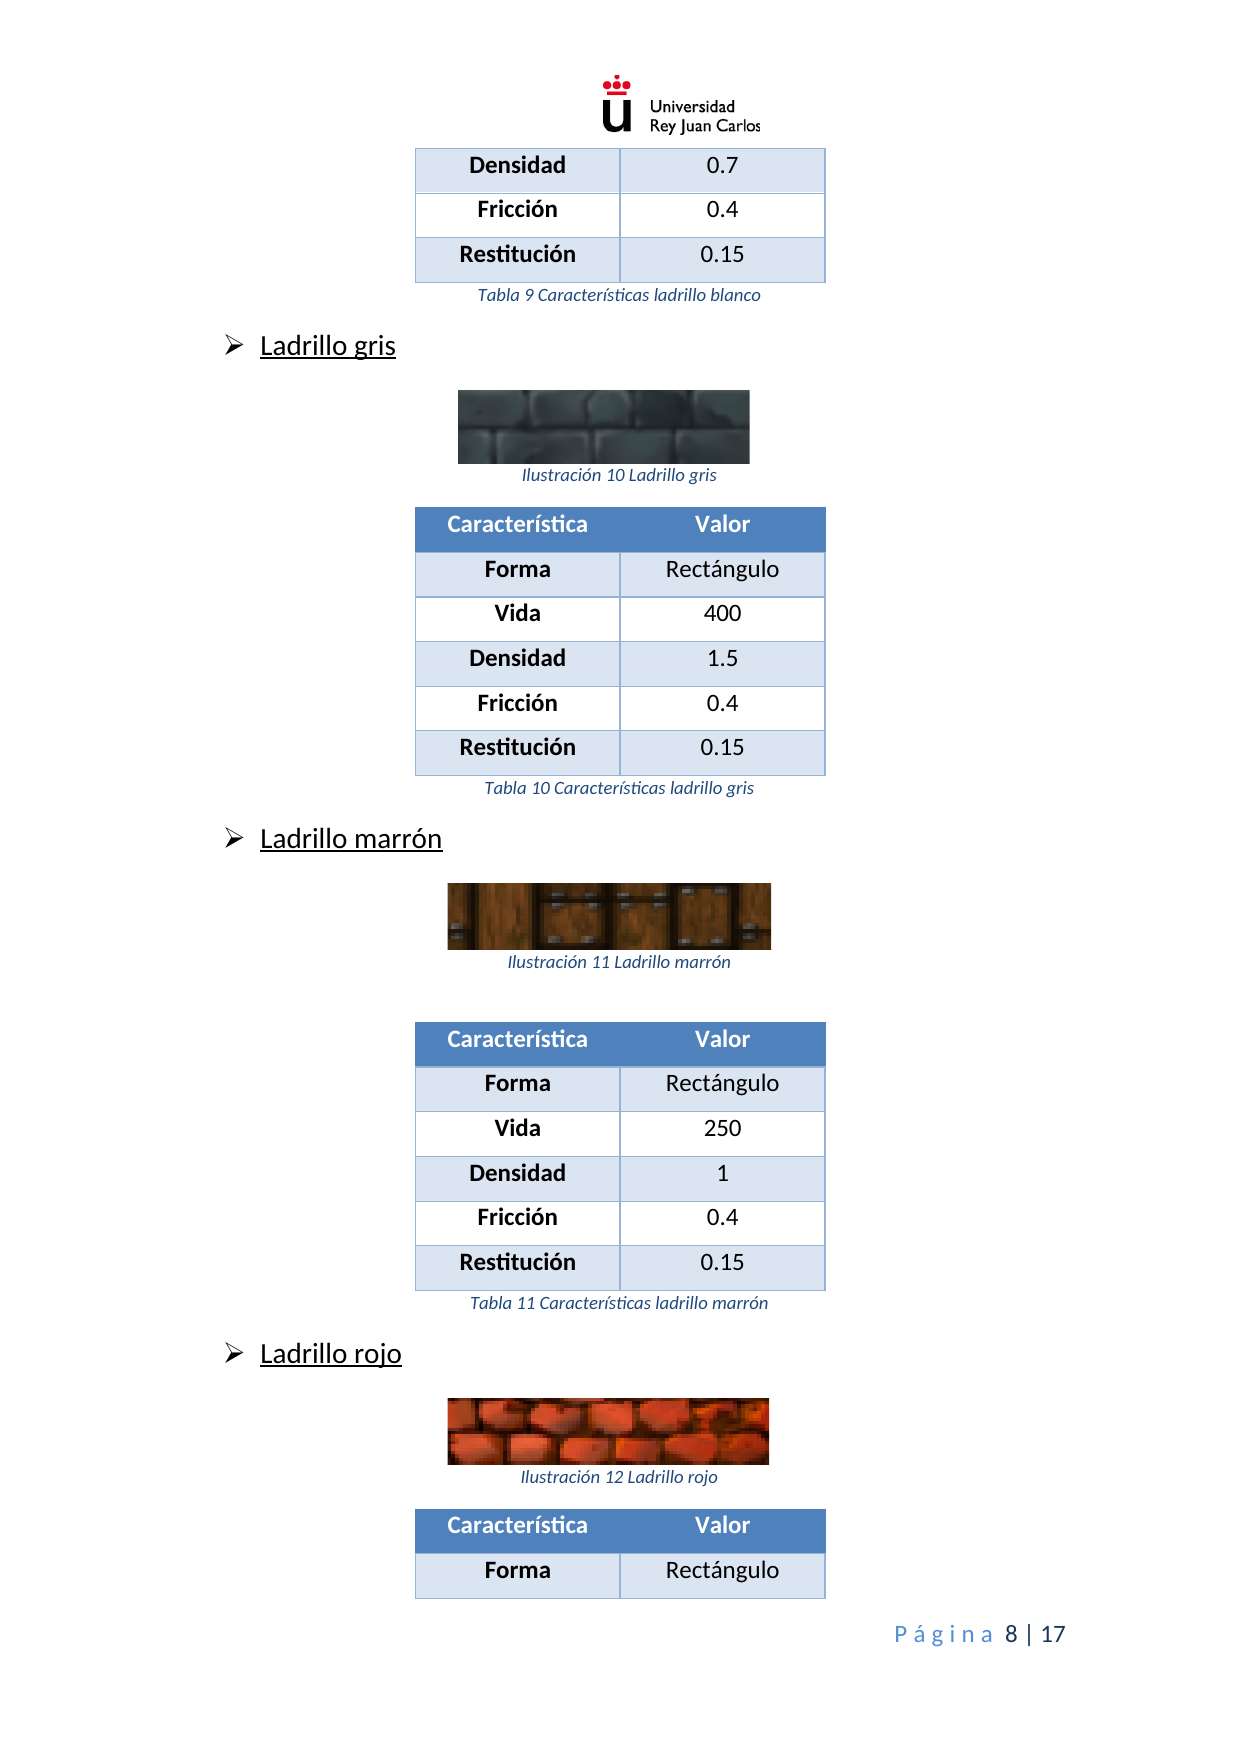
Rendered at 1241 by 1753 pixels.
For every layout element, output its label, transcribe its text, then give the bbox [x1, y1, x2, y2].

table_cell Rectángulo [621, 553, 824, 596]
table_cell Densidad [416, 642, 619, 686]
table_cell Restitución [416, 238, 619, 282]
table_cell Rectángulo [621, 1554, 824, 1598]
text Tabla 10 Características ladrillo gris [148, 776, 1092, 799]
table_cell Restitución [416, 731, 619, 775]
picture [447, 883, 772, 950]
table_cell 0.15 [621, 1246, 824, 1290]
table_cell 0.7 [621, 149, 824, 192]
table_header Característica [416, 1023, 619, 1066]
table_cell 1 [621, 1157, 824, 1201]
table_cell Fricción [416, 194, 619, 237]
table_cell Forma [416, 1068, 619, 1111]
table_header Característica [416, 1510, 619, 1553]
picture [447, 1398, 770, 1465]
list Ladrillo rojo [223, 1335, 1092, 1370]
table_cell Forma [416, 553, 619, 596]
table_cell Fricción [416, 687, 619, 730]
table_header Valor [621, 1510, 824, 1553]
picture [603, 75, 760, 135]
table_cell 1.5 [621, 642, 824, 686]
table_cell 0.4 [621, 1202, 824, 1245]
table_cell 0.4 [621, 194, 824, 237]
table_cell Densidad [416, 149, 619, 192]
table_cell Restitución [416, 1246, 619, 1290]
list Ladrillo marrón [223, 820, 1092, 856]
table_cell 0.4 [621, 687, 824, 730]
text Tabla 9 Características ladrillo blanco [148, 283, 1092, 306]
table_cell Vida [416, 1112, 619, 1156]
text Ilustración 12 Ladrillo rojo [148, 1465, 1092, 1488]
text Ilustración 10 Ladrillo gris [148, 463, 1092, 486]
table_cell Rectángulo [621, 1068, 824, 1111]
table_header Valor [621, 1023, 824, 1066]
table_cell 0.15 [621, 731, 824, 775]
picture [458, 390, 750, 464]
table_cell 250 [621, 1112, 824, 1156]
text Tabla 11 Características ladrillo marrón [148, 1291, 1092, 1314]
table_cell Forma [416, 1554, 619, 1598]
table_cell 0.15 [621, 238, 824, 282]
table_header Valor [621, 508, 824, 552]
list Ladrillo gris [223, 327, 1092, 362]
table_cell 400 [621, 598, 824, 641]
table_cell Densidad [416, 1157, 619, 1201]
text Ilustración 11 Ladrillo marrón [148, 950, 1092, 973]
table_cell Fricción [416, 1202, 619, 1245]
table_cell Vida [416, 598, 619, 641]
table_header Característica [416, 508, 619, 552]
